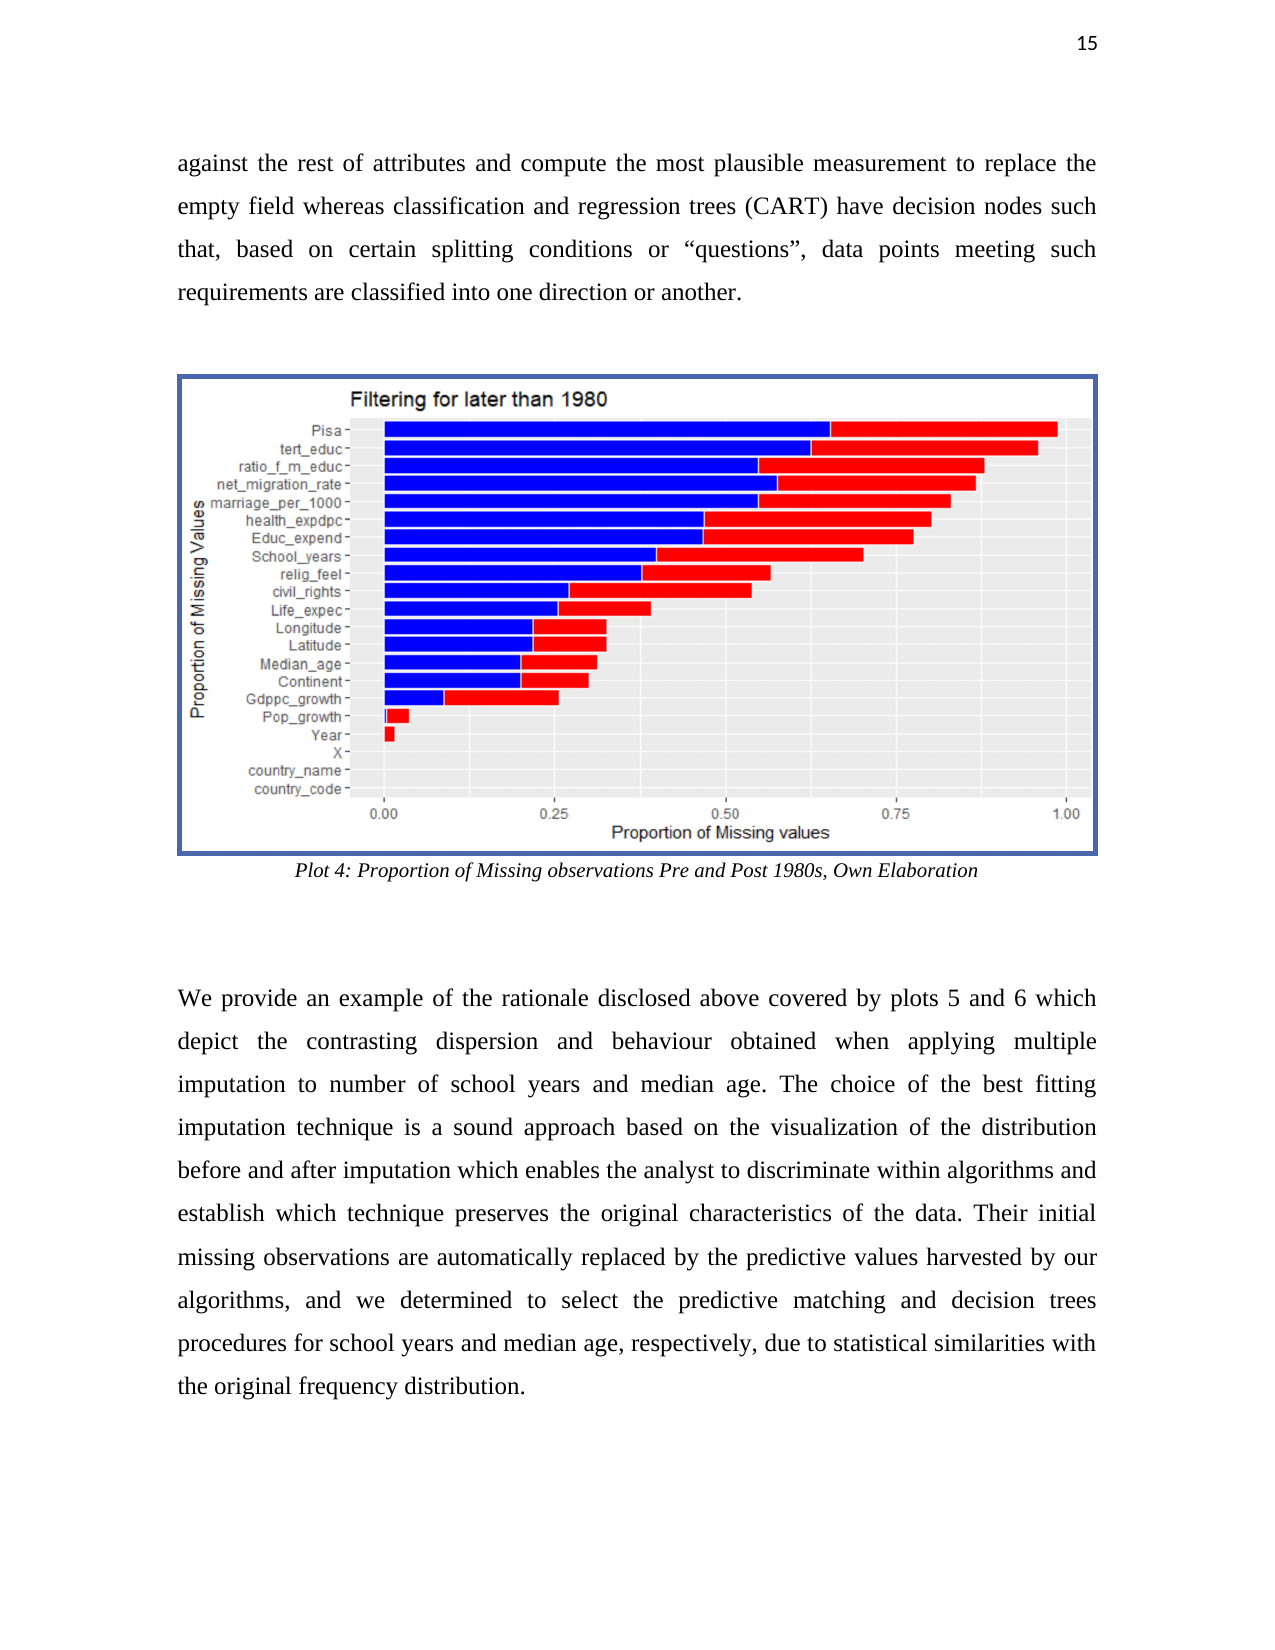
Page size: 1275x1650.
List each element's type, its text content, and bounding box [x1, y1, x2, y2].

picture [182, 379, 1093, 851]
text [177, 148, 1098, 306]
text We provide an example of the rationale disclosed above covered by plots 5 and 6 which depict the contrasting dispersion and behaviour obtained when applying multiple imputation to number of school years and median age. The choice of the best fitting imputation technique is a sound approach based on the visualization of the distribution before and after imputation which enables the analyst to discriminate within algorithms and establish which technique preserves the original characteristics of the data. Their initial missing observations are automatically replaced by the predictive values harvested by our algorithms, and we determined to select the predictive matching and decision trees procedures for school years and median age, respectively, due to statistical similarities with the original frequency distribution. [177, 983, 1098, 1400]
text Plot 4: Proportion of Missing observations Pre and Post 1980s, Own Elaboration [177, 856, 1098, 882]
